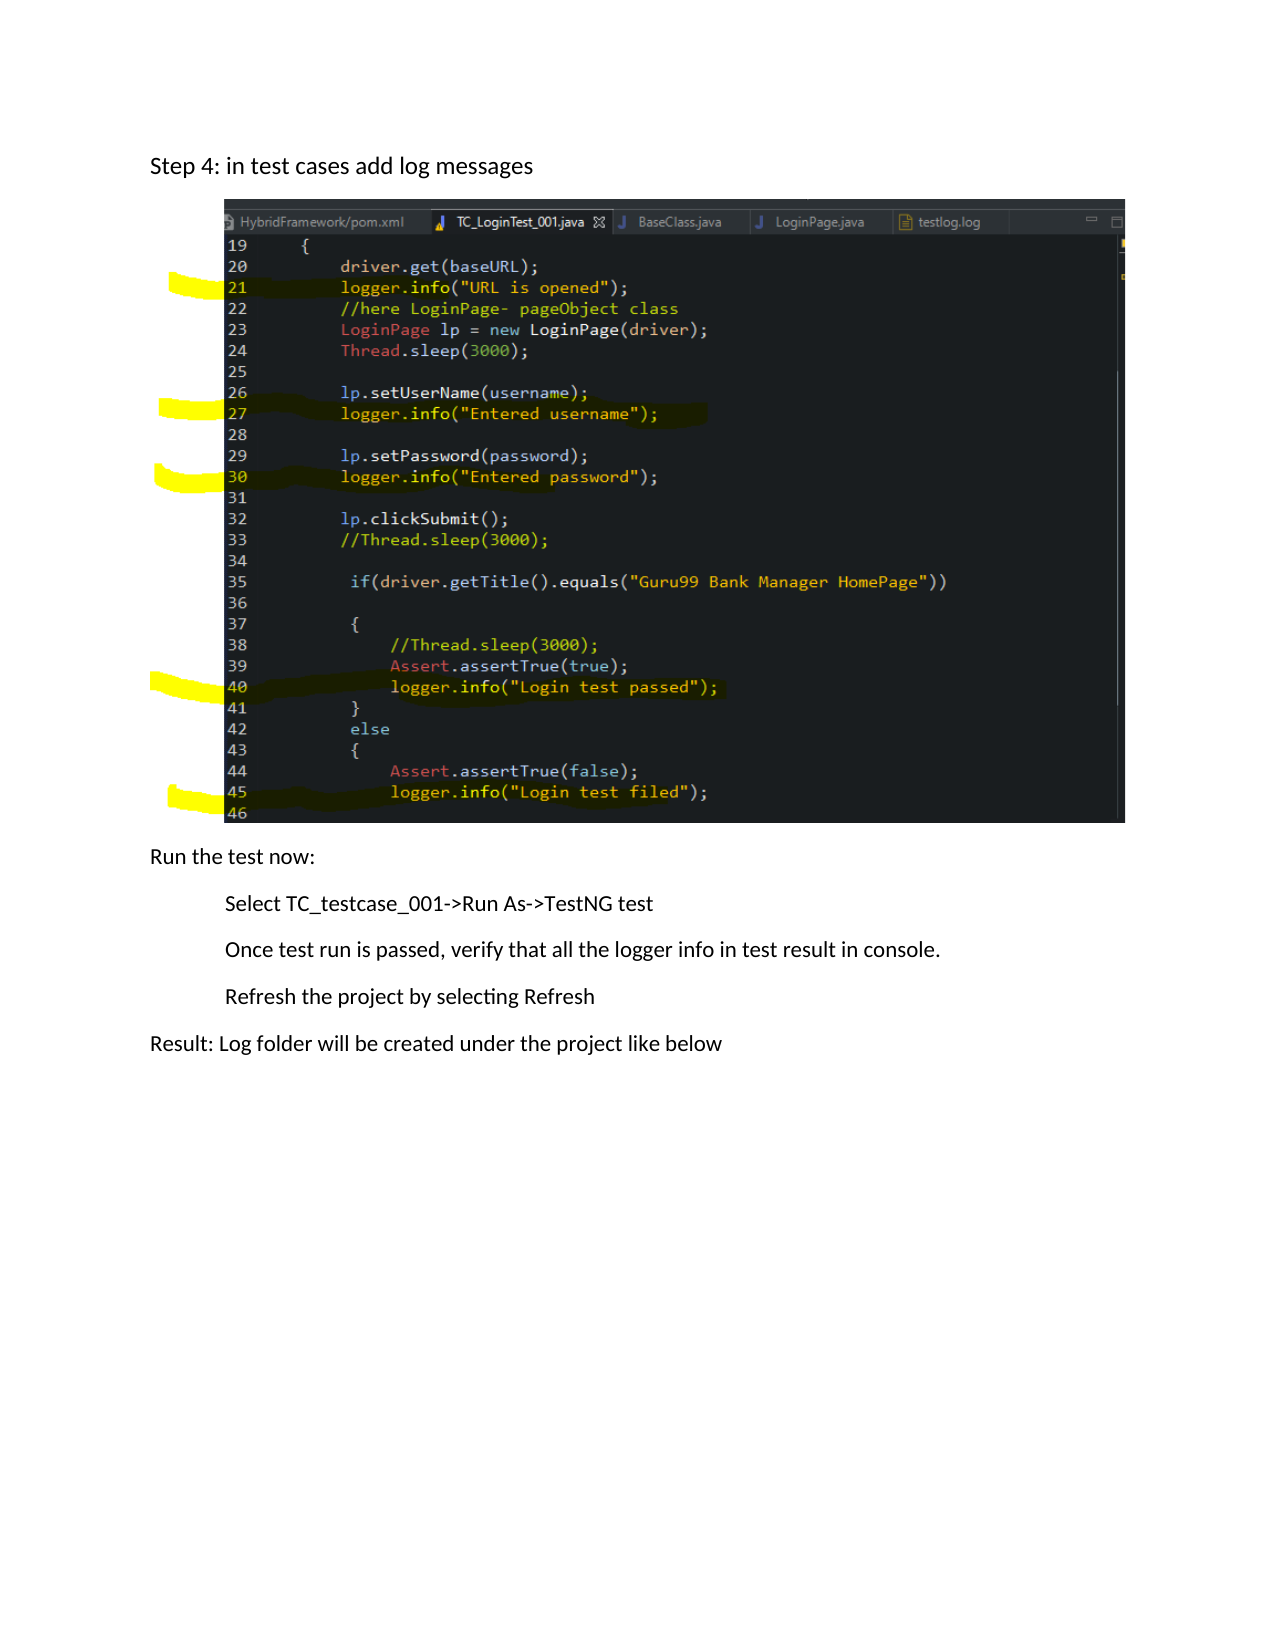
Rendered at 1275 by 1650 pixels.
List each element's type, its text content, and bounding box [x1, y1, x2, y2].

text Once test run is passed, verify that all the logger info in test result in console. [150, 936, 1125, 964]
text Step 4: in test cases add log messages [150, 150, 1125, 181]
text Result: Log folder will be created under the project like below [150, 1029, 1125, 1057]
text Run the test now: [150, 842, 1125, 870]
text Refresh the project by selecting Refresh [150, 982, 1125, 1011]
text Select TC_testcase_001->Run As->TestNG test [150, 889, 1125, 917]
picture [150, 199, 1125, 823]
